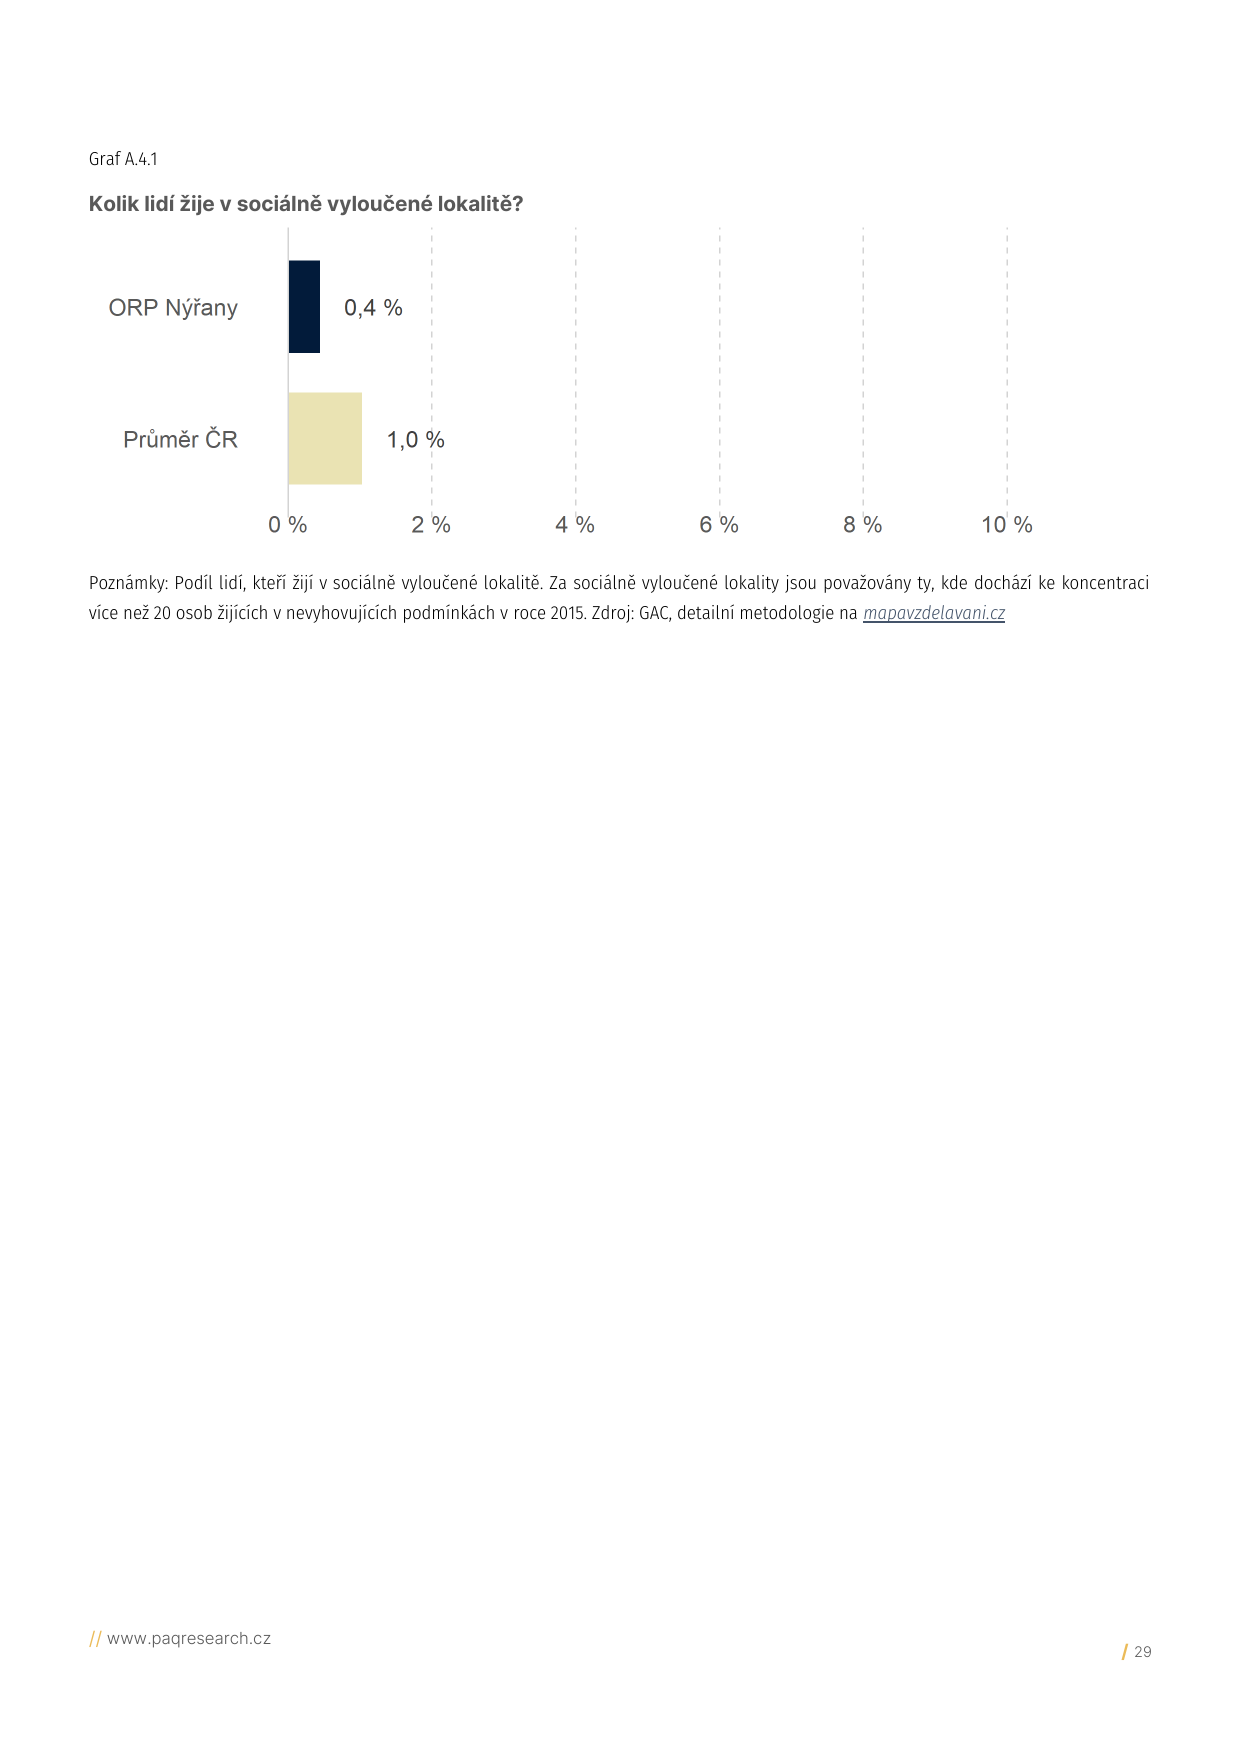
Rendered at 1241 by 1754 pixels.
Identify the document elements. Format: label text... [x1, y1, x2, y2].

text Graf A.4.1 [89, 148, 1152, 170]
text Poznámky: Podíl lidí, kteří žijí v sociálně vyloučené lokalitě. Za sociálně vyloučené lokality jsou považovány ty, kde dochází ke koncentraci více než 20 osob žijících v nevyhovujících podmínkách v roce 2015. Zdroj: GAC, detailní metodologie na mapavzdelavani.cz [89, 564, 1152, 625]
text Kolik lidí žije v sociálně vyloučené lokalitě? [89, 186, 1152, 216]
picture [88, 216, 1139, 548]
